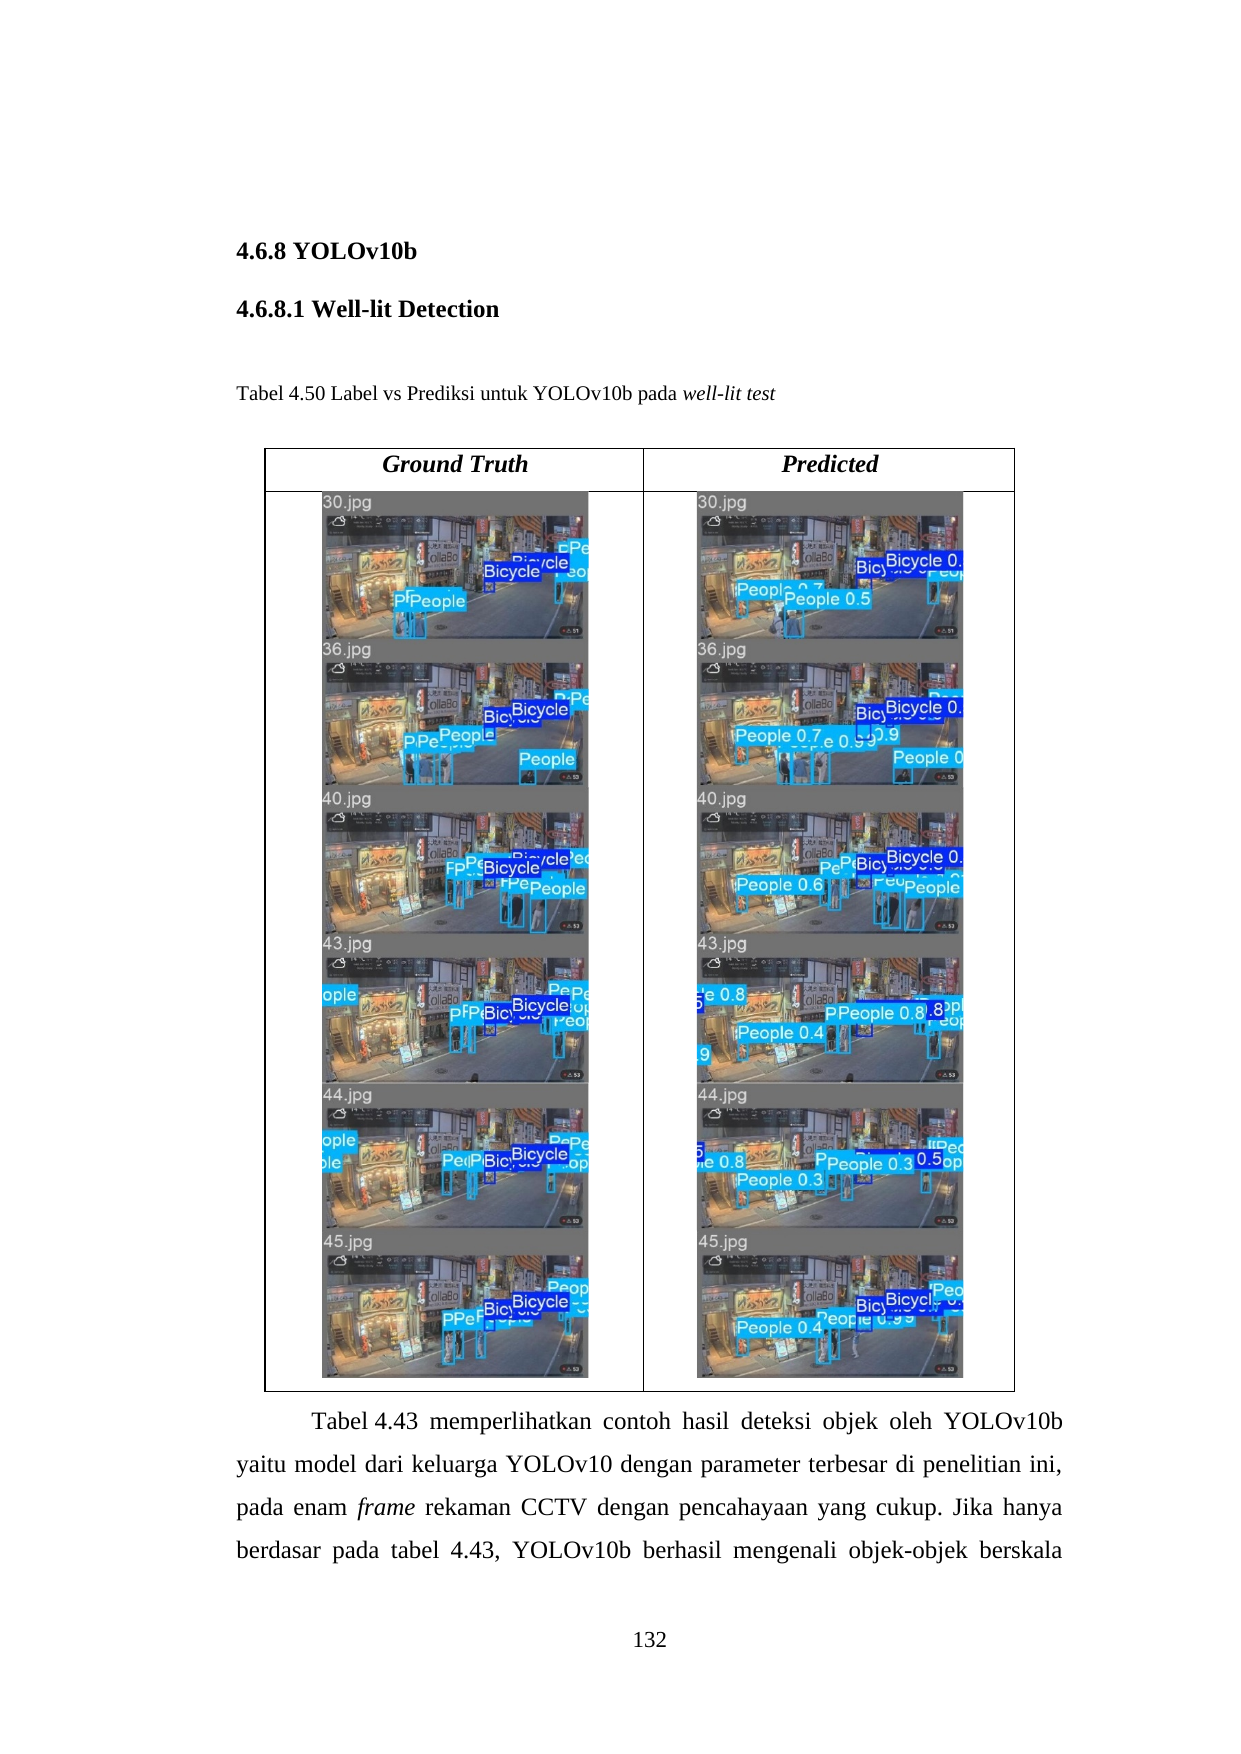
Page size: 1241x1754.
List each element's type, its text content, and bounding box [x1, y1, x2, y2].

subtitle 4.6.8.1 Well-lit Detection [236, 294, 1063, 323]
table_cell [266, 492, 643, 1391]
picture [696, 491, 964, 1378]
table_header Ground Truth [266, 449, 643, 491]
table_header Predicted [644, 449, 1014, 491]
table_cell [644, 492, 1014, 1391]
subtitle 4.6.8 YOLOv10b [236, 236, 1063, 265]
picture [578, 1309, 589, 1313]
picture [322, 491, 589, 1378]
picture [720, 988, 730, 1001]
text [236, 468, 1063, 1564]
